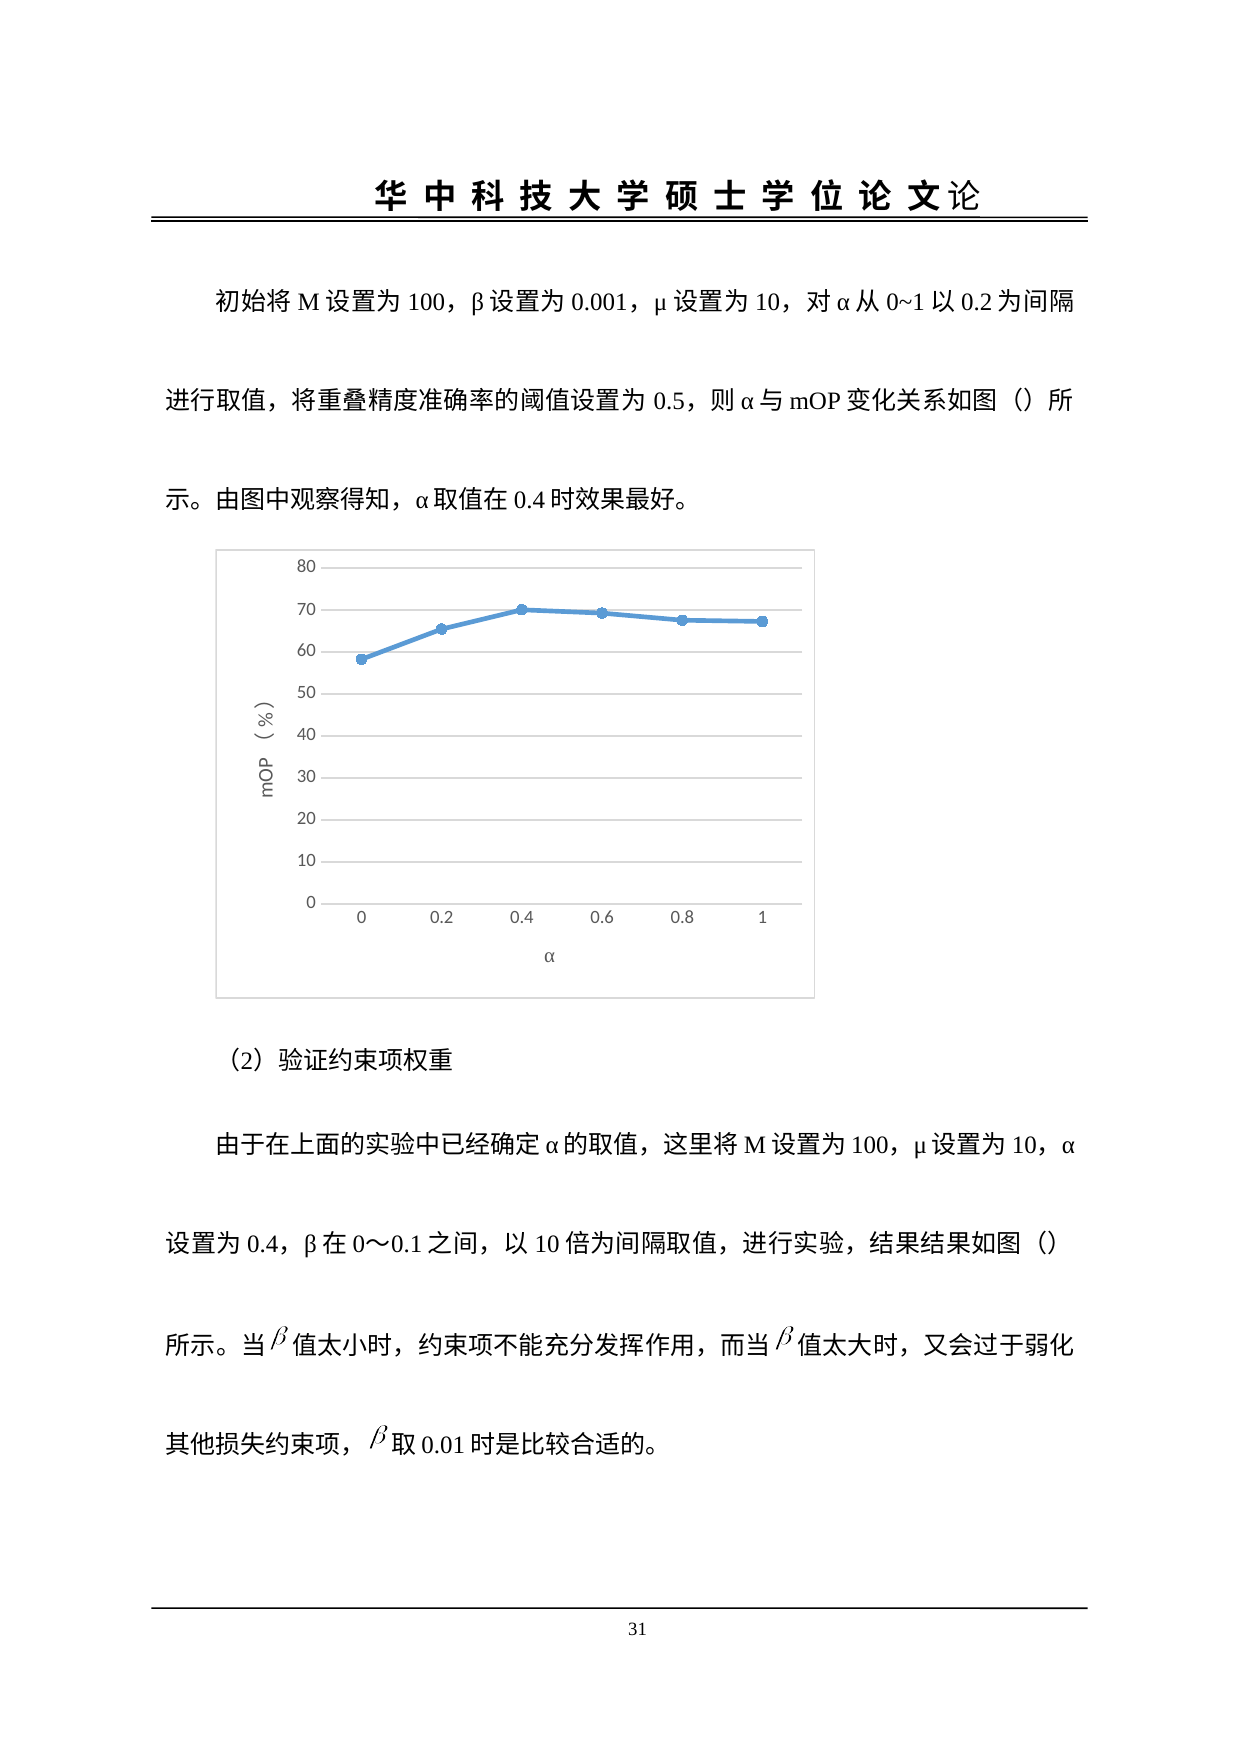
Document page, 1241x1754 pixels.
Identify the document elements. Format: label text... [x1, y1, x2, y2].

text 由于在上面的实验中已经确定α的取值，这里将M设置为100，μ设置为10，α设置为0.4，β在0～0.1之间，以10倍为间隔取值，进行实验，结果结果如图（）所示。当值太小时，约束项不能充分发挥作用，而当值太大时，又会过于弱化其他损失约束项，取0.01时是比较合适的。 [165, 1110, 1075, 1473]
text 初始将M设置为100，β设置为0.001，μ设置为10，对α从0~1以0.2为间隔进行取值，将重叠精度准确率的阈值设置为0.5，则α与mOP变化关系如图（）所示。由图中观察得知，α取值在0.4时效果最好。 [165, 267, 1075, 531]
text （2）验证约束项权重 [165, 1026, 1075, 1092]
